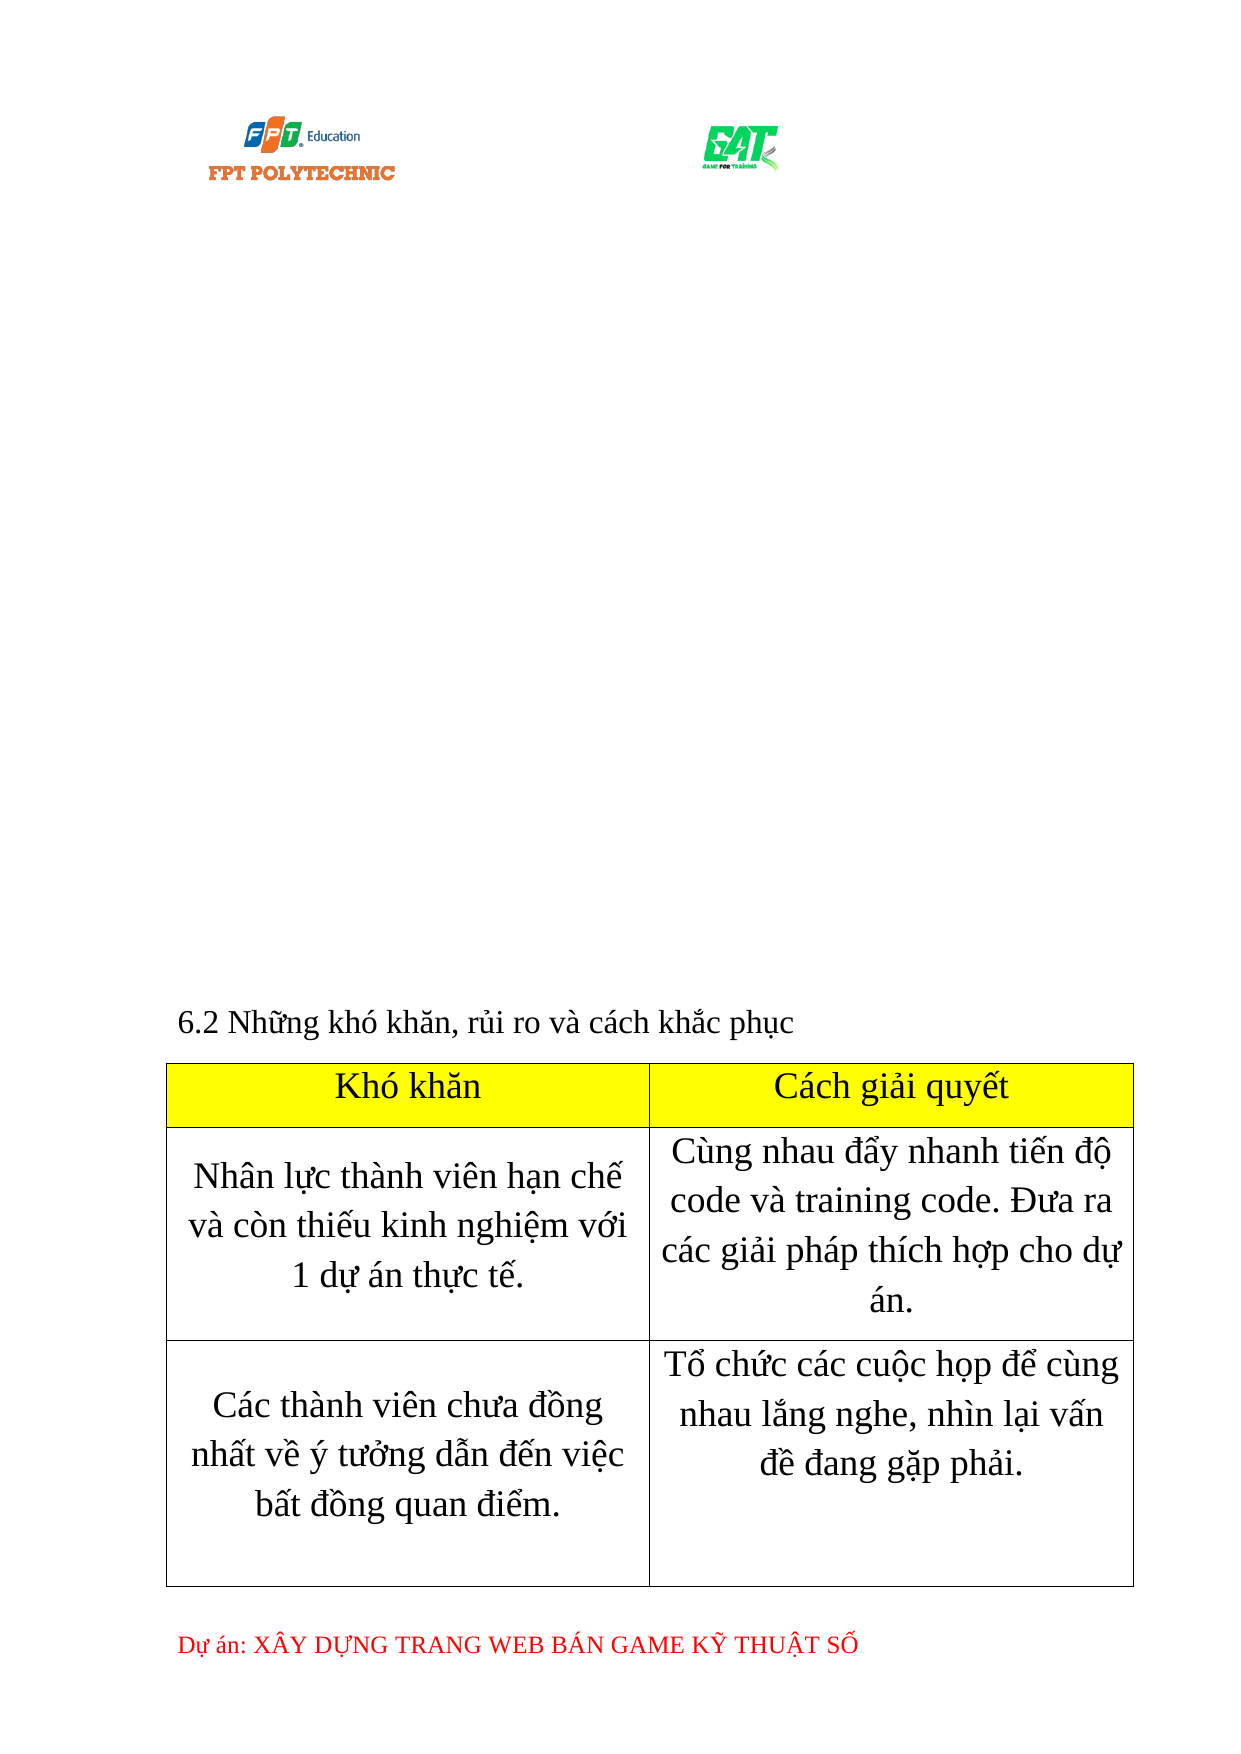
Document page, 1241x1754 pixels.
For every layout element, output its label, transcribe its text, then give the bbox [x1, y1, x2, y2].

picture [202, 110, 401, 186]
table_cell Cùng nhau đẩy nhanh tiến độ code và training code. Đưa ra các giải pháp thích hợp cho dự án. [650, 1128, 1133, 1340]
table_cell Tổ chức các cuộc họp để cùng nhau lắng nghe, nhìn lại vấn đề đang gặp phải. [650, 1341, 1133, 1586]
table_cell Nhân lực thành viên hạn chế và còn thiếu kinh nghiệm với 1 dự án thực tế. [167, 1128, 649, 1340]
table_header Cách giải quyết [650, 1064, 1133, 1127]
picture [700, 104, 782, 186]
table_header Khó khăn [167, 1064, 649, 1127]
table_cell Các thành viên chưa đồng nhất về ý tưởng dẫn đến việc bất đồng quan điểm. [167, 1341, 649, 1586]
list Những khó khăn, rủi ro và cách khắc phục [177, 1002, 1122, 1040]
